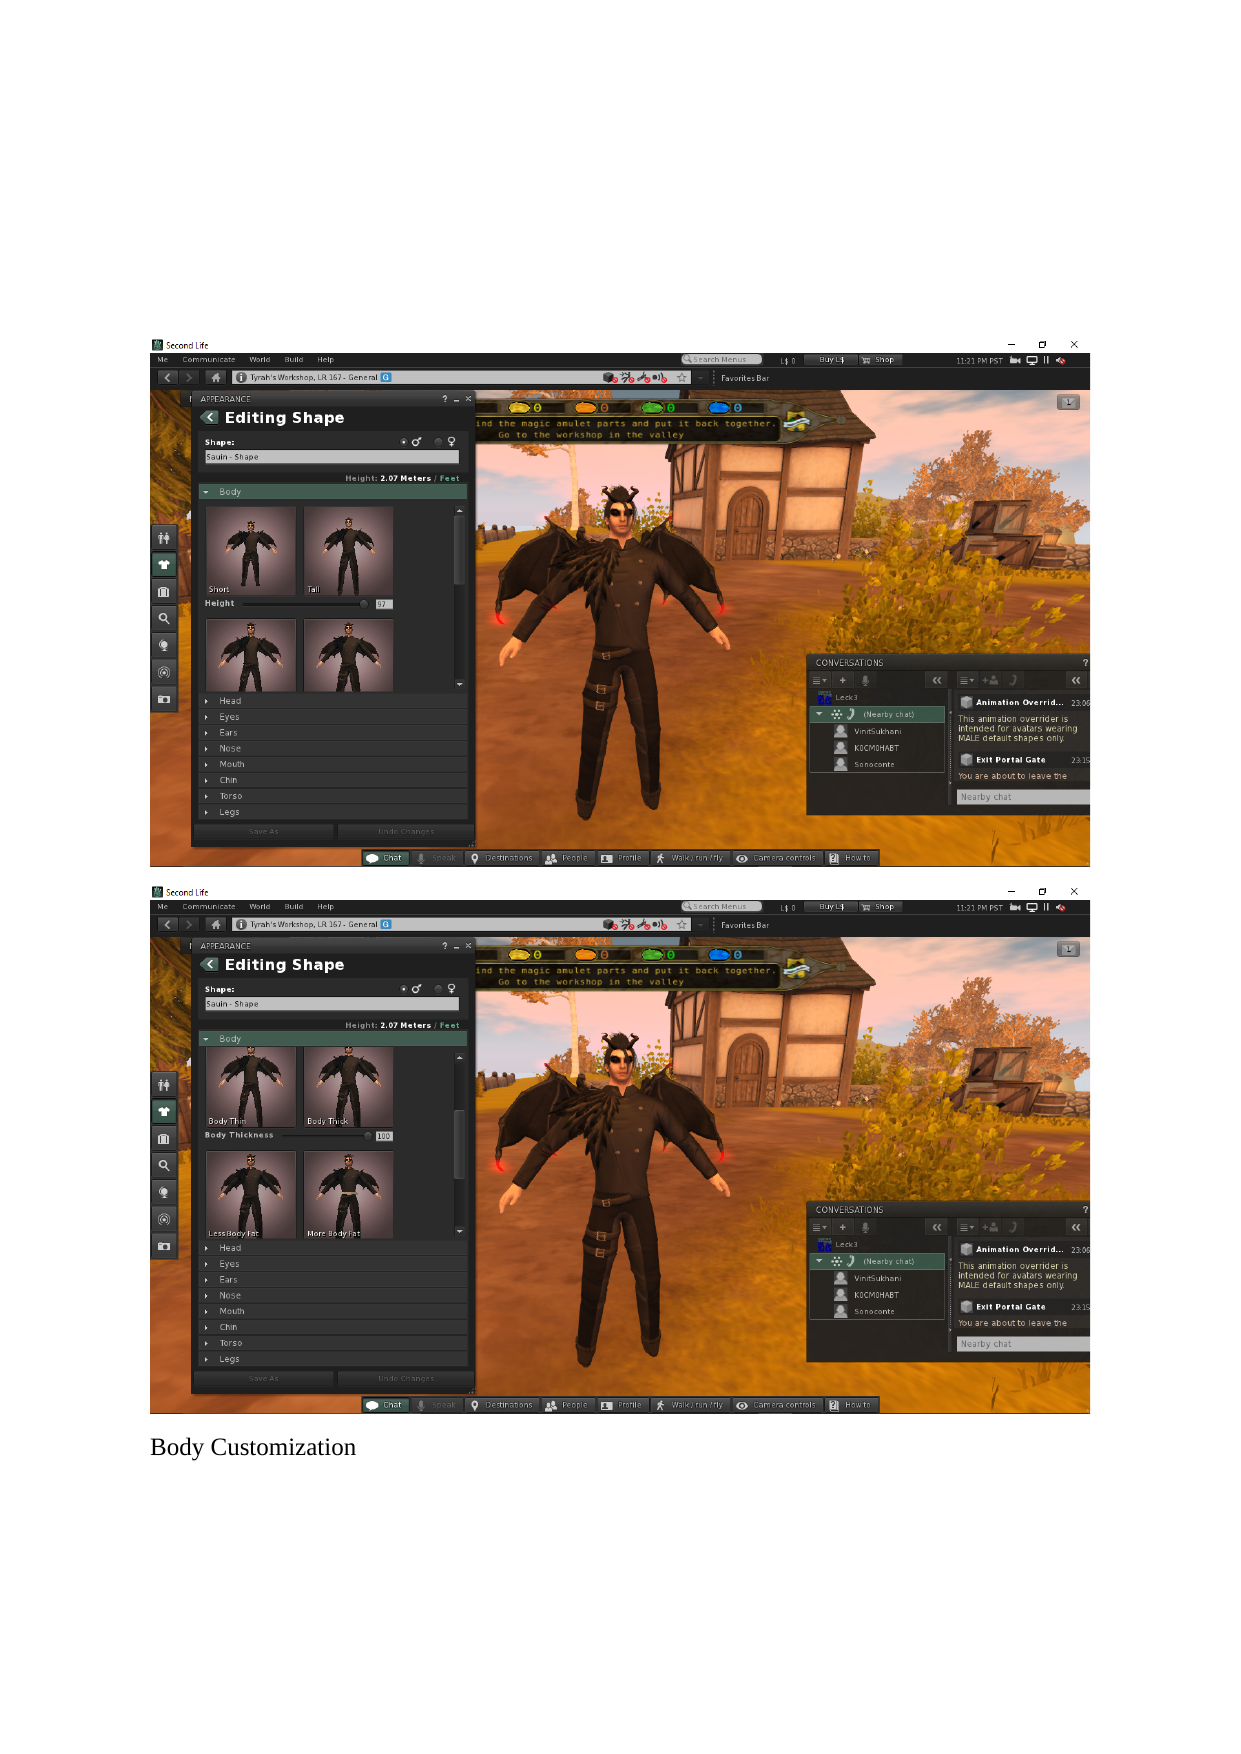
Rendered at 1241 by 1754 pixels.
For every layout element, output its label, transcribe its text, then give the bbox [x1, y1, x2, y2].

picture [150, 885, 1091, 1414]
picture [150, 337, 1091, 867]
text Body Customization [150, 1432, 1090, 1461]
